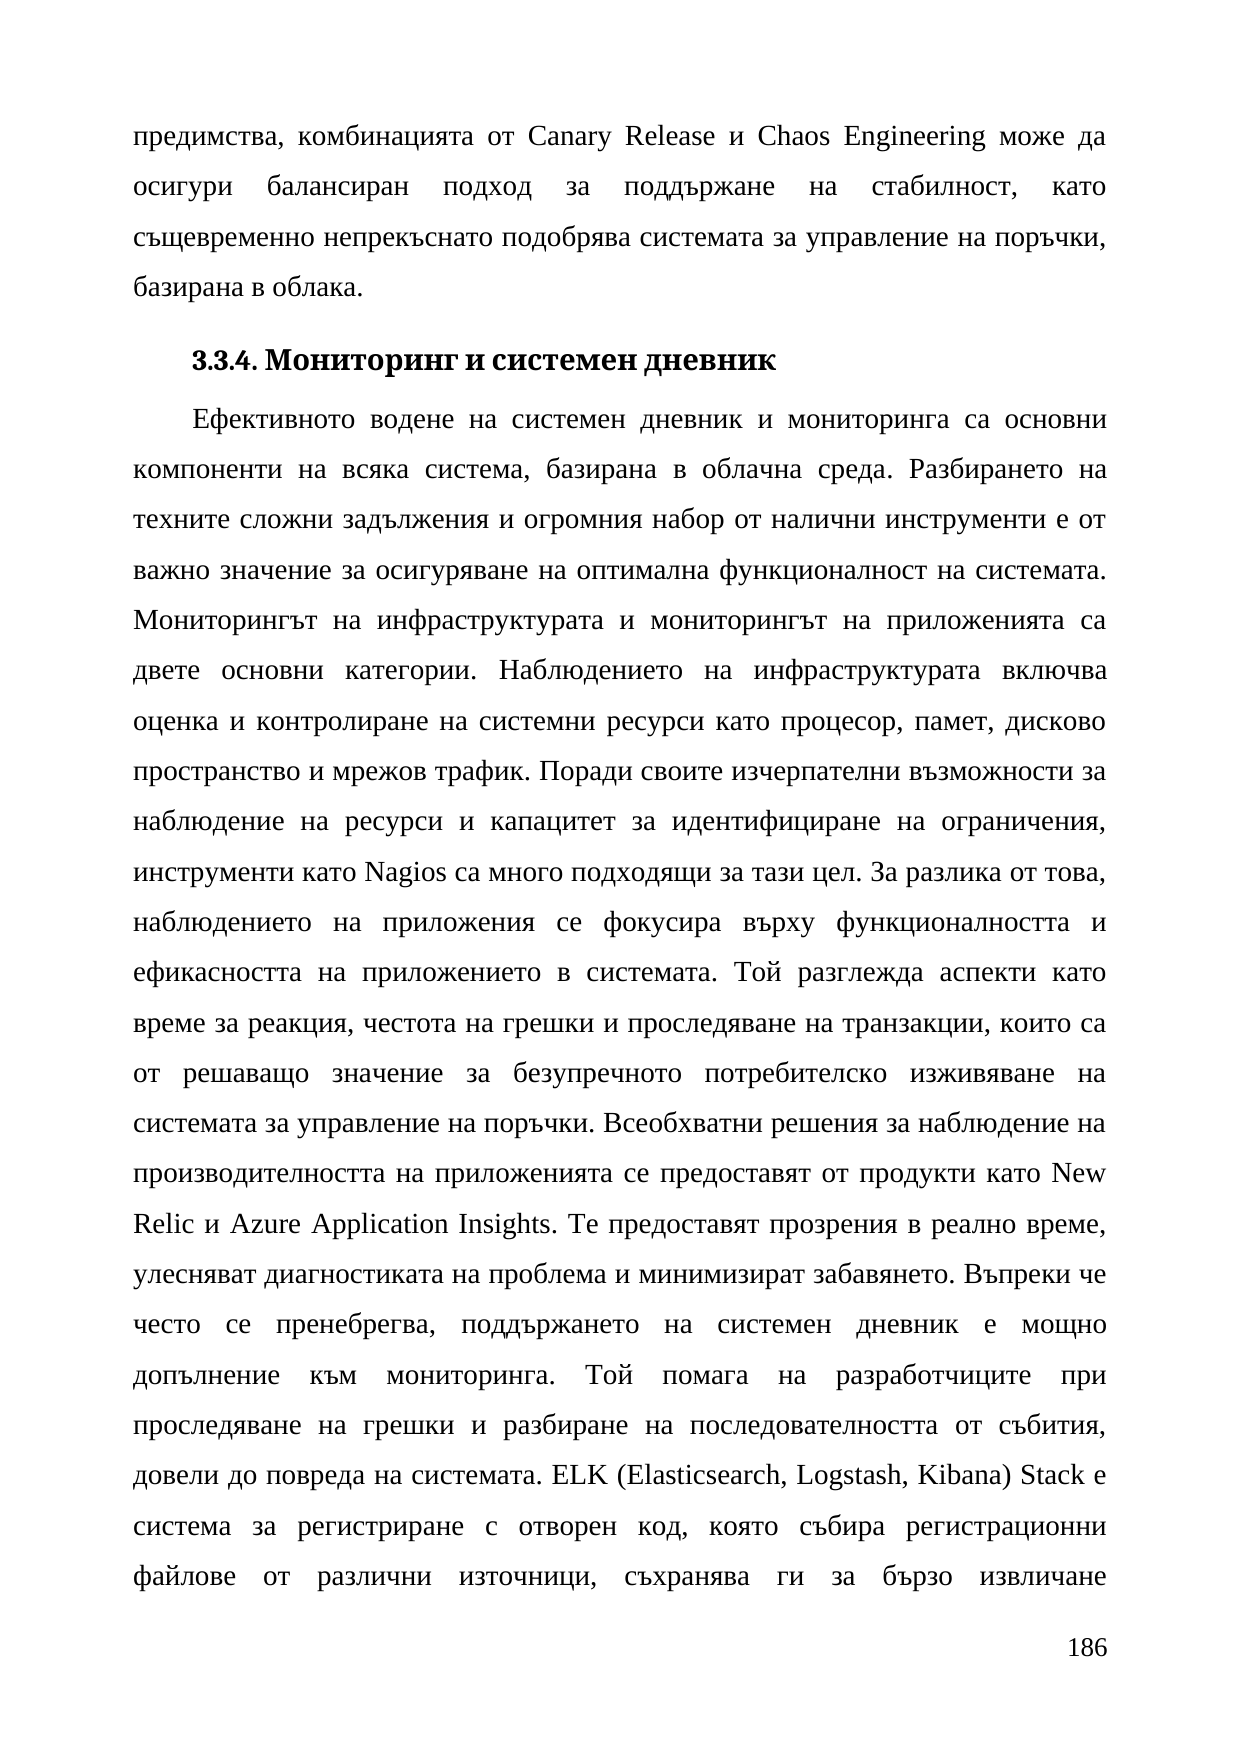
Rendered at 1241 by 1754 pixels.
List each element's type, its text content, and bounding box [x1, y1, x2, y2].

subtitle 3.3.4. Мониторинг и системен дневник [133, 344, 1107, 378]
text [133, 118, 1107, 303]
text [133, 401, 1107, 1592]
